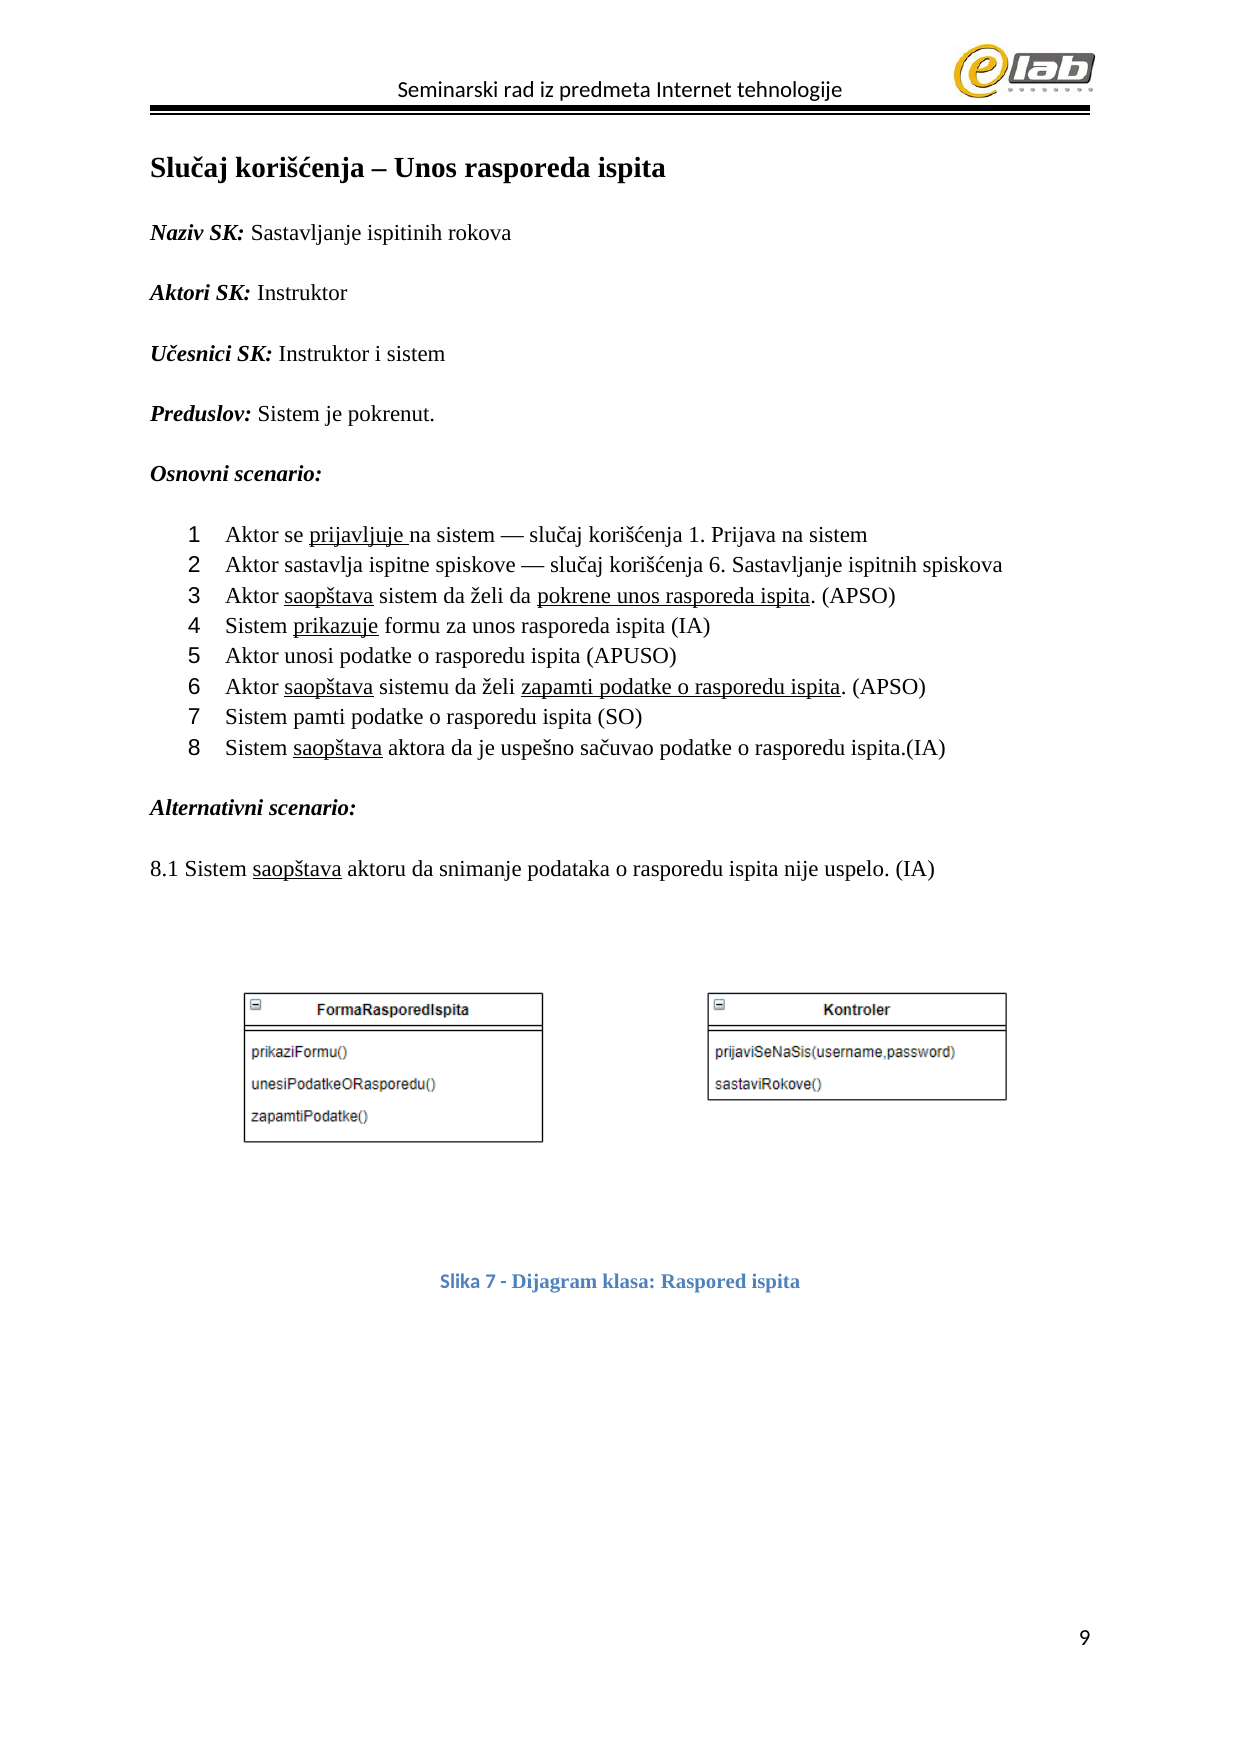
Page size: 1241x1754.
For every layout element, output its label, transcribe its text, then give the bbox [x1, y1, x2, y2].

text Alternativni scenario: [150, 794, 1090, 821]
list Sistem pamti podatke o rasporedu ispita (SO) [188, 703, 1090, 730]
text Preduslov: Sistem je pokrenut. [150, 400, 1090, 426]
text 8.1 Sistem saopštava aktoru da snimanje podataka o rasporedu ispita nije uspelo. (IA) [150, 855, 1090, 881]
list Sistem prikazuje formu za unos rasporeda ispita (IA) [188, 612, 1090, 638]
list Aktor sastavlja ispitne spiskove — slučaj korišćenja 6. Sastavljanje ispitnih spiskova [188, 551, 1090, 578]
text Učesnici SK: Instruktor i sistem [150, 339, 1090, 366]
list Aktor unosi podatke o rasporedu ispita (APUSO) [188, 642, 1090, 669]
picture [150, 915, 1091, 1265]
text Naziv SK: Sastavljanje ispitinih rokova [150, 219, 1090, 245]
list Aktor saopštava sistem da želi da pokrene unos rasporeda ispita. (APSO) [188, 582, 1090, 608]
text Slučaj korišćenja – Unos rasporeda ispita [150, 150, 1090, 183]
list Sistem saopštava aktora da je uspešno sačuvao podatke o rasporedu ispita.(IA) [188, 734, 1090, 760]
list Aktor saopštava sistemu da želi zapamti podatke o rasporedu ispita. (APSO) [188, 673, 1090, 699]
text Aktori SK: Instruktor [150, 279, 1090, 306]
picture [951, 44, 1096, 98]
text Osnovni scenario: [150, 460, 1090, 487]
list Aktor se prijavljuje na sistem — slučaj korišćenja 1. Prijava na sistem [188, 521, 1090, 547]
